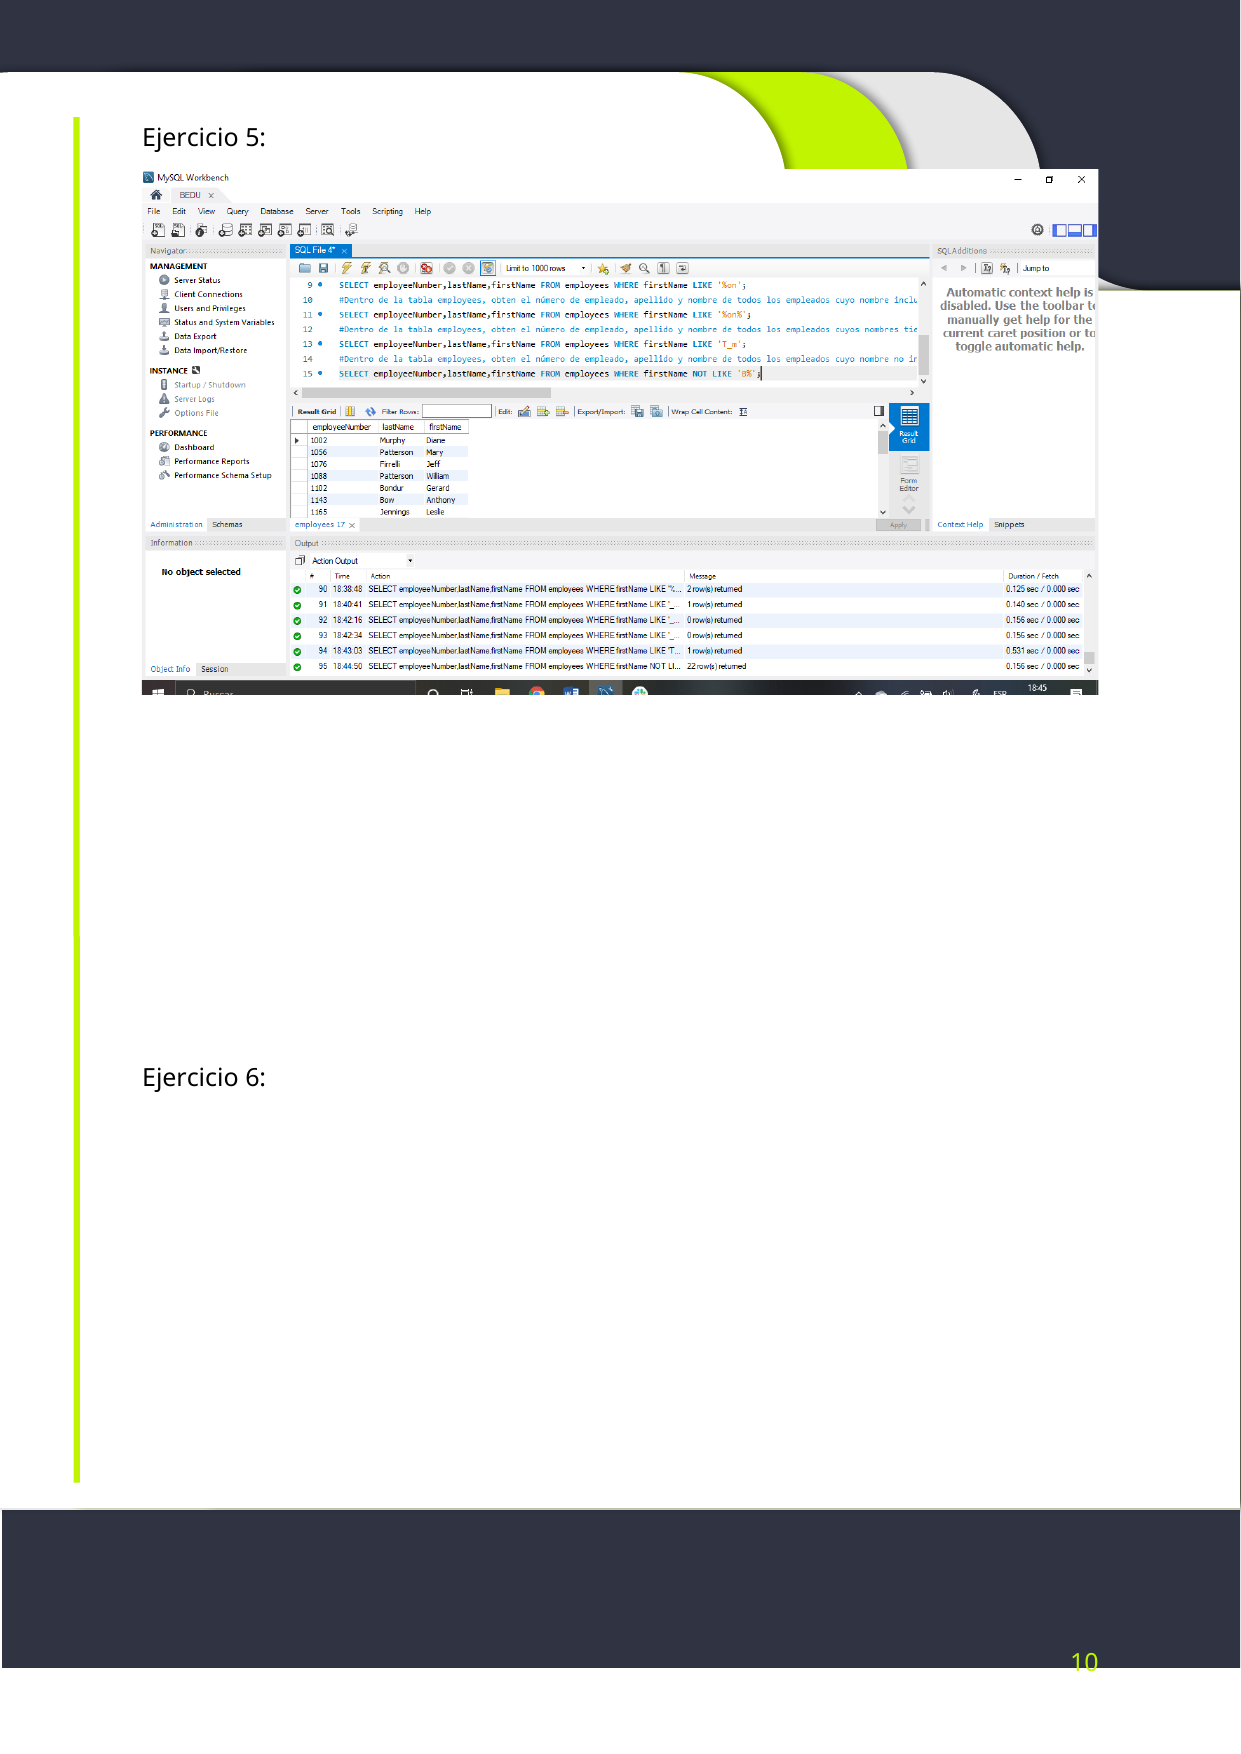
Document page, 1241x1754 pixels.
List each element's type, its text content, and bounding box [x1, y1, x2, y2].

picture [141, 169, 1099, 695]
text Ejercicio 5: [142, 120, 1098, 154]
text Ejercicio 6: [142, 1060, 1098, 1094]
